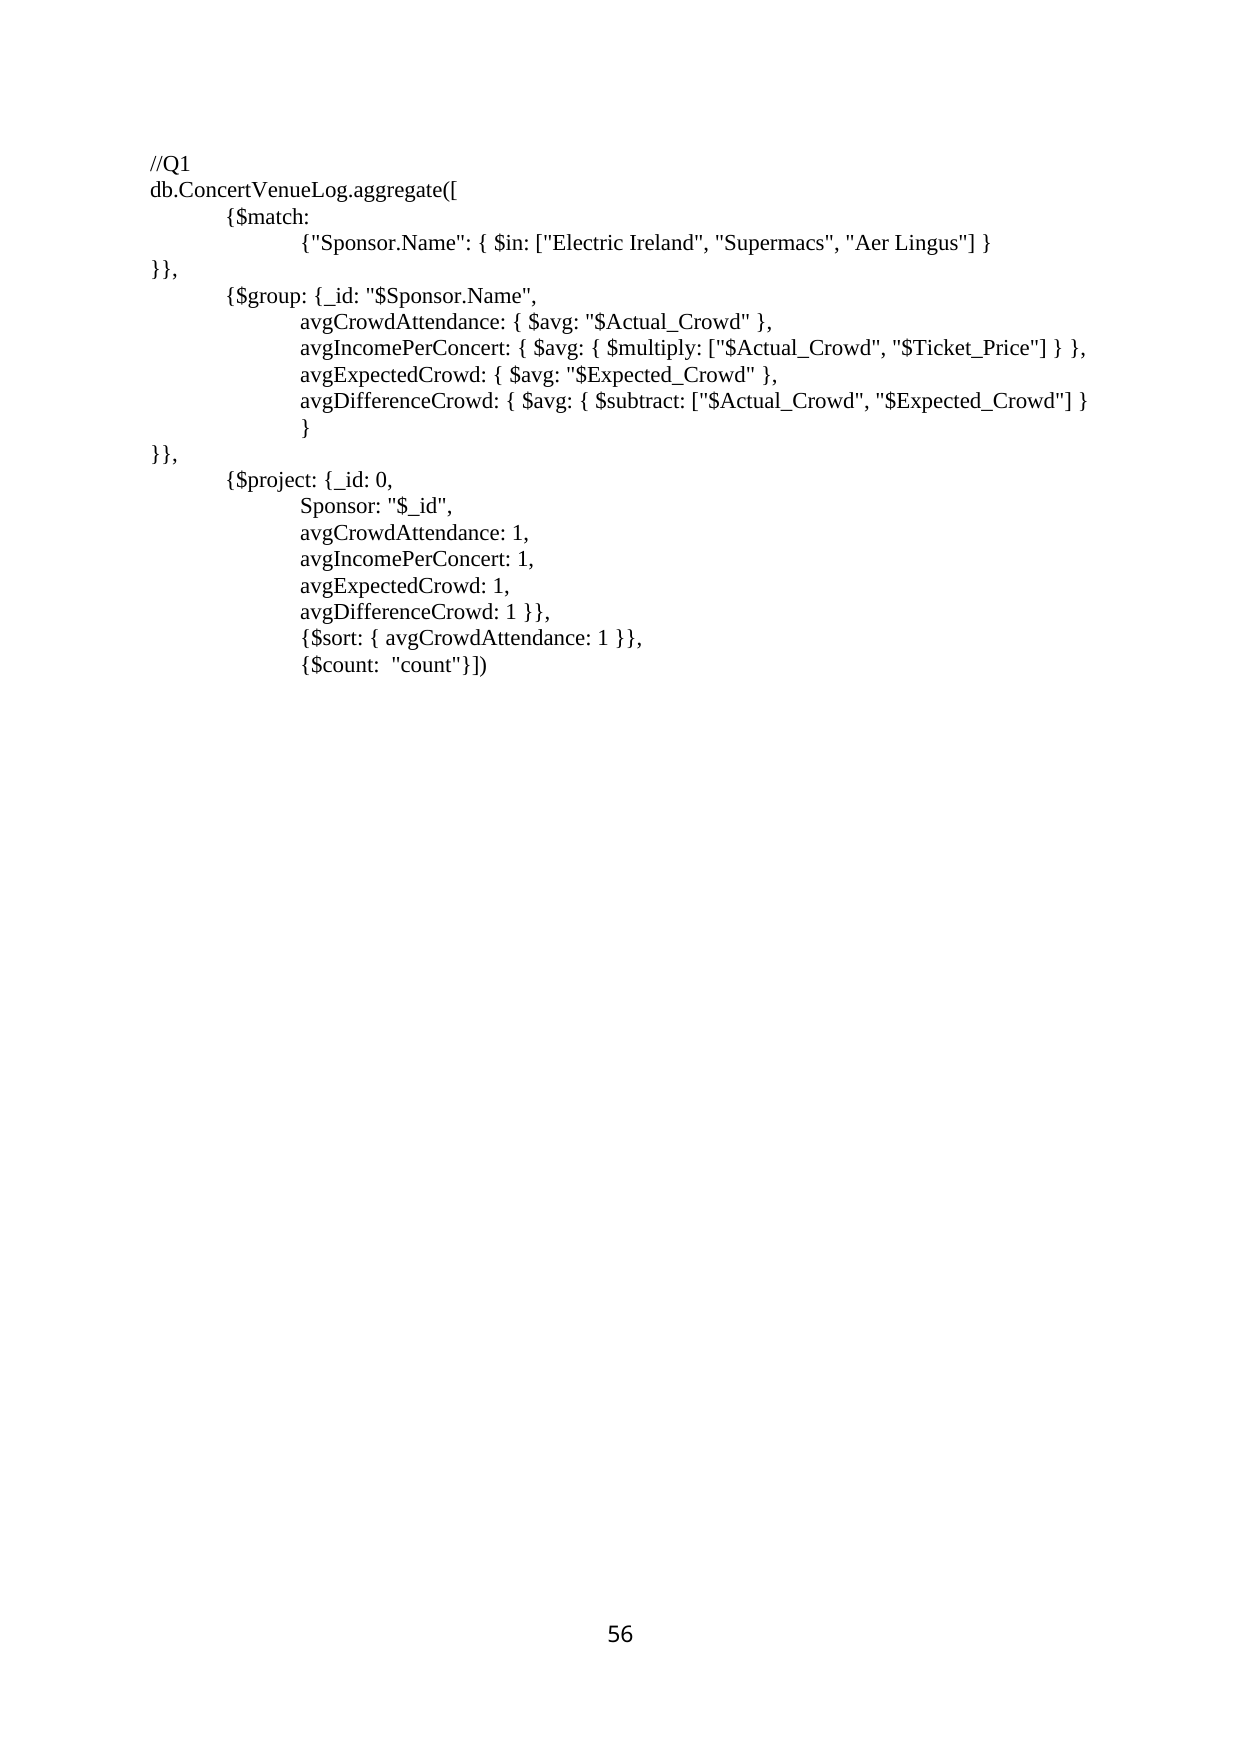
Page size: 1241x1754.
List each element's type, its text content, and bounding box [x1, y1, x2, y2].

text avgDifferenceCrowd: { $avg: { $subtract: ["$Actual_Crowd", "$Expected_Crowd"] } } [300, 387, 1090, 440]
text avgDifferenceCrowd: 1 }}, [300, 598, 1090, 624]
text avgExpectedCrowd: { $avg: "$Expected_Crowd" }, [300, 361, 1090, 387]
text {$sort: { avgCrowdAttendance: 1 }}, [225, 624, 1090, 651]
text db.ConcertVenueLog.aggregate([ [150, 176, 1090, 203]
text {$group: {_id: "$Sponsor.Name", [225, 282, 1090, 308]
text }}, [150, 440, 1090, 466]
text avgCrowdAttendance: 1, [300, 519, 1090, 545]
text avgIncomePerConcert: { $avg: { $multiply: ["$Actual_Crowd", "$Ticket_Price"] } }, [300, 334, 1090, 361]
text Sponsor: "$_id", [300, 493, 1090, 519]
text avgCrowdAttendance: { $avg: "$Actual_Crowd" }, [300, 308, 1090, 334]
text {$count: "count"}]) [300, 651, 1090, 677]
text avgIncomePerConcert: 1, [300, 545, 1090, 572]
text avgExpectedCrowd: 1, [300, 572, 1090, 598]
text {$match: [225, 203, 1090, 229]
text {"Sponsor.Name": { $in: ["Electric Ireland", "Supermacs", "Aer Lingus"] } [225, 229, 1090, 255]
text //Q1 [150, 150, 1090, 176]
text }}, [150, 255, 1090, 282]
text {$project: {_id: 0, [225, 466, 1090, 493]
